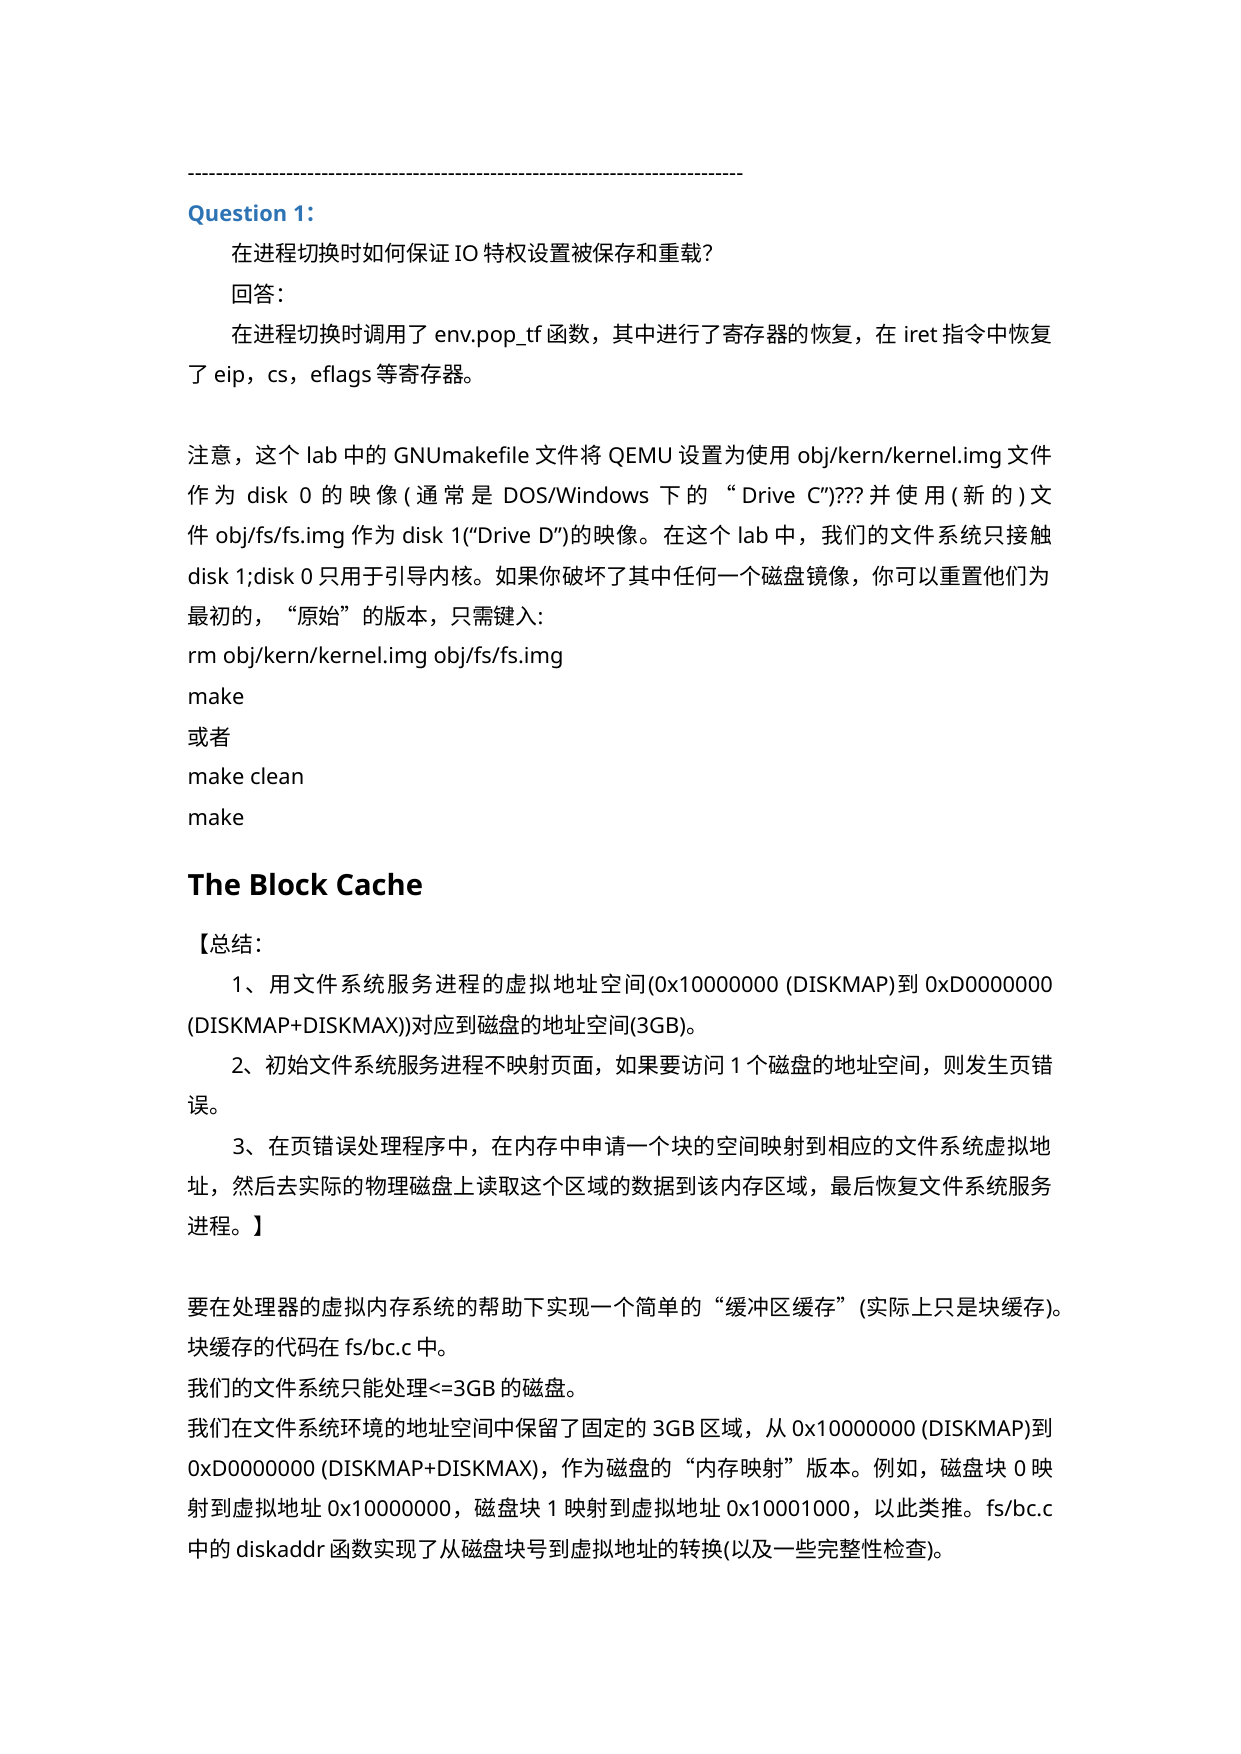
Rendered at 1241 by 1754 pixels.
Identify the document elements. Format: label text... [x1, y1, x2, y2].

text 【总结： [187, 923, 1053, 963]
text make clean [187, 756, 1053, 796]
text 回答： [187, 272, 1053, 313]
text 在进程切换时如何保证IO特权设置被保存和重载？ [187, 232, 1053, 272]
text 要在处理器的虚拟内存系统的帮助下实现一个简单的“缓冲区缓存”(实际上只是块缓存)。块缓存的代码在fs/bc.c中。 [187, 1286, 1053, 1366]
text make [187, 796, 1053, 837]
text 我们在文件系统环境的地址空间中保留了固定的3GB区域，从0x10000000 (DISKMAP)到0xD0000000 (DISKMAP+DISKMAX)，作为磁盘的“内存映射”版本。例如，磁盘块0映射到虚拟地址0x10000000，磁盘块1映射到虚拟地址0x10001000，以此类推。fs/bc.c中的diskaddr函数实现了从磁盘块号到虚拟地址的转换(以及一些完整性检查)。 [187, 1407, 1053, 1568]
text 3、在页错误处理程序中，在内存中申请一个块的空间映射到相应的文件系统虚拟地址，然后去实际的物理磁盘上读取这个区域的数据到该内存区域，最后恢复文件系统服务进程。】 [187, 1124, 1053, 1245]
text 我们的文件系统只能处理<=3GB的磁盘。 [187, 1366, 1053, 1407]
text make [187, 675, 1053, 716]
text ------------------------------------------------------------------------------- [187, 151, 1053, 192]
subtitle The Block Cache [187, 864, 1053, 904]
text rm obj/kern/kernel.img obj/fs/fs.img [187, 635, 1053, 675]
text 2、初始文件系统服务进程不映射页面，如果要访问1个磁盘的地址空间，则发生页错误。 [187, 1044, 1053, 1124]
text 1、用文件系统服务进程的虚拟地址空间(0x10000000 (DISKMAP)到0xD0000000 (DISKMAP+DISKMAX))对应到磁盘的地址空间(3GB)。 [187, 963, 1053, 1044]
text 注意，这个lab中的GNUmakefile文件将QEMU设置为使用obj/kern/kernel.img文件作为disk 0的映像(通常是DOS/Windows下的“Drive C”)???并使用(新的)文件obj/fs/fs.img作为disk 1(“Drive D”)的映像。在这个lab中，我们的文件系统只接触disk 1;disk 0只用于引导内核。如果你破坏了其中任何一个磁盘镜像，你可以重置他们为最初的，“原始”的版本，只需键入: [187, 433, 1053, 635]
text Question 1： [187, 192, 1053, 232]
text 在进程切换时调用了env.pop_tf函数，其中进行了寄存器的恢复，在iret指令中恢复了eip，cs，eflags等寄存器。 [187, 313, 1053, 393]
text 或者 [187, 716, 1053, 756]
